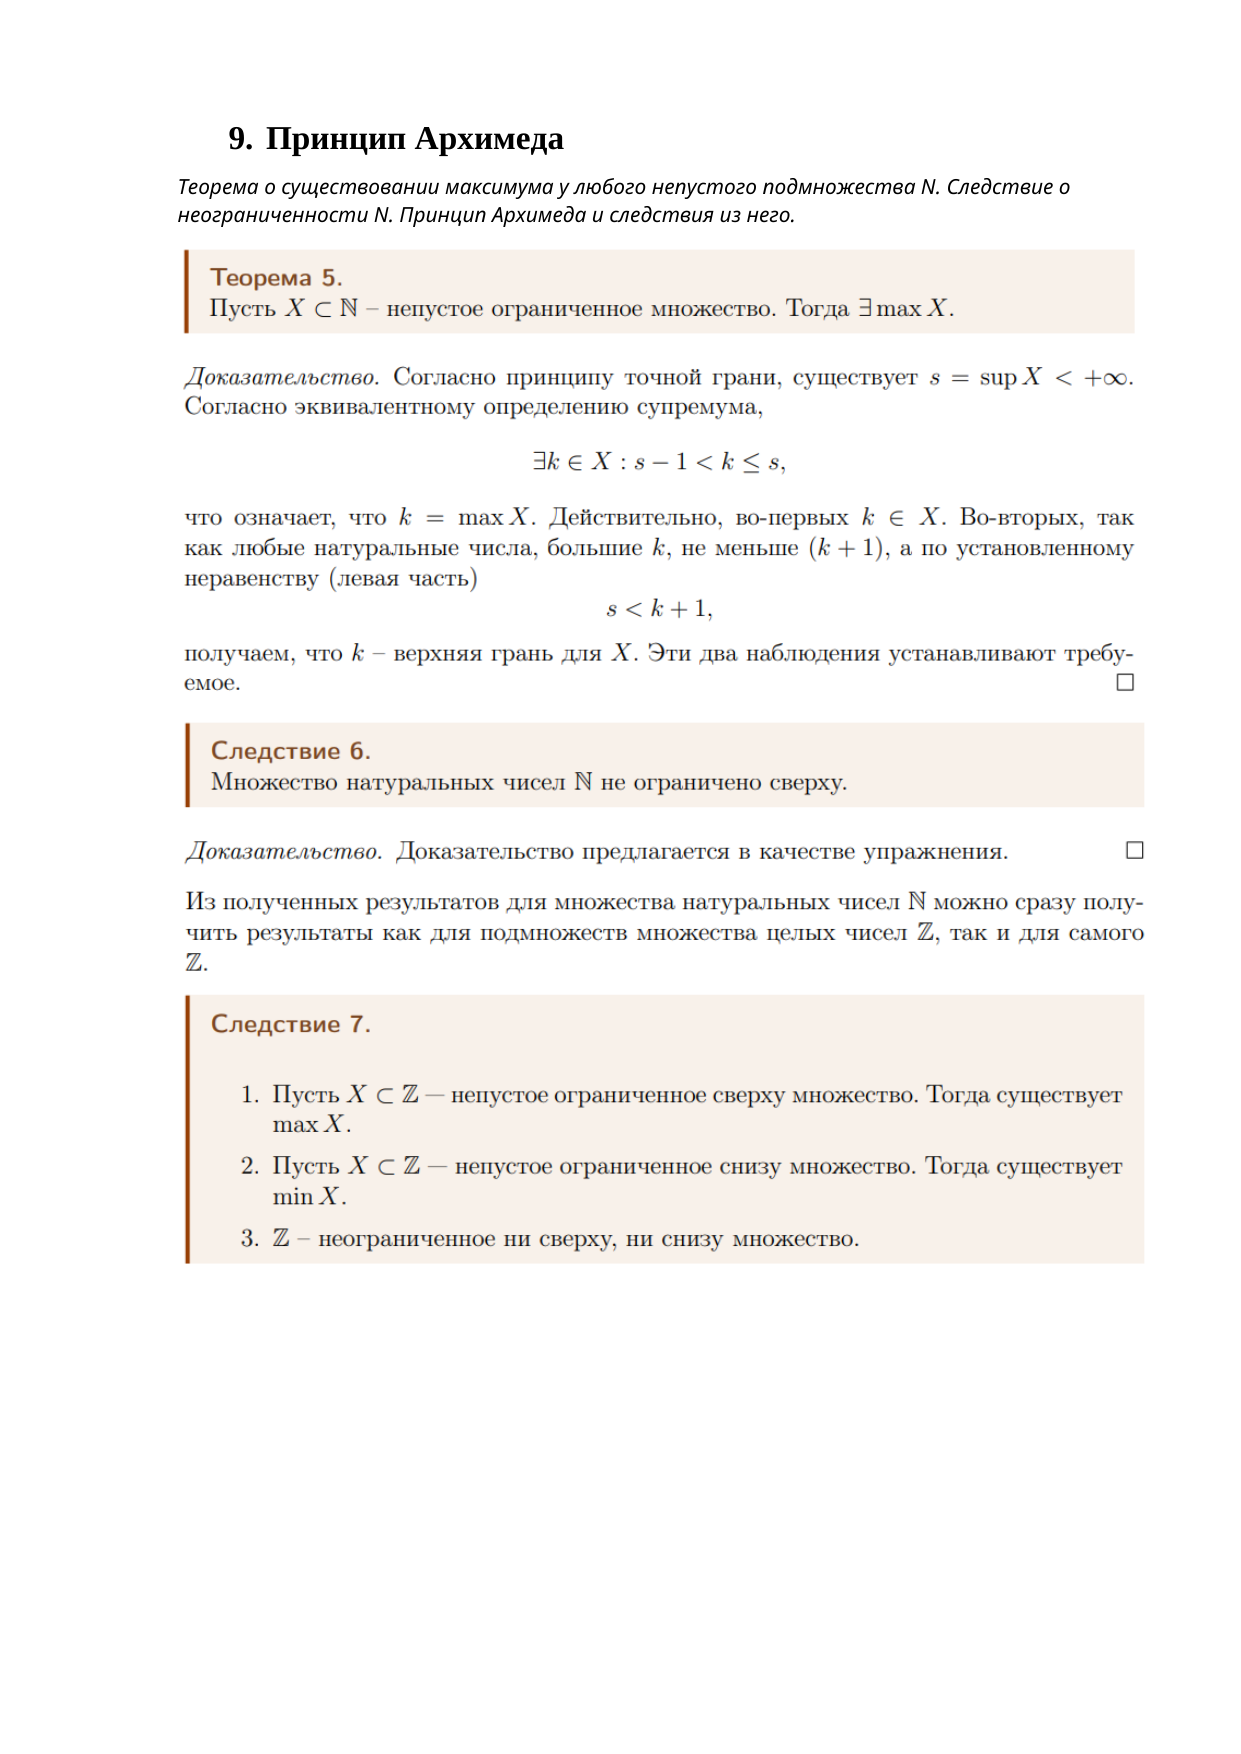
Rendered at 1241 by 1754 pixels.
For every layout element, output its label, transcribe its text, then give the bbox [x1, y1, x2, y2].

subtitle Принцип Архимеда [228, 118, 1152, 156]
picture [177, 241, 1152, 703]
picture [177, 715, 1152, 1268]
text Теорема о существовании максимума у любого непустого подмножества N. Следствие о неограниченности N. Принцип Архимеда и следствия из него. [177, 172, 1152, 229]
